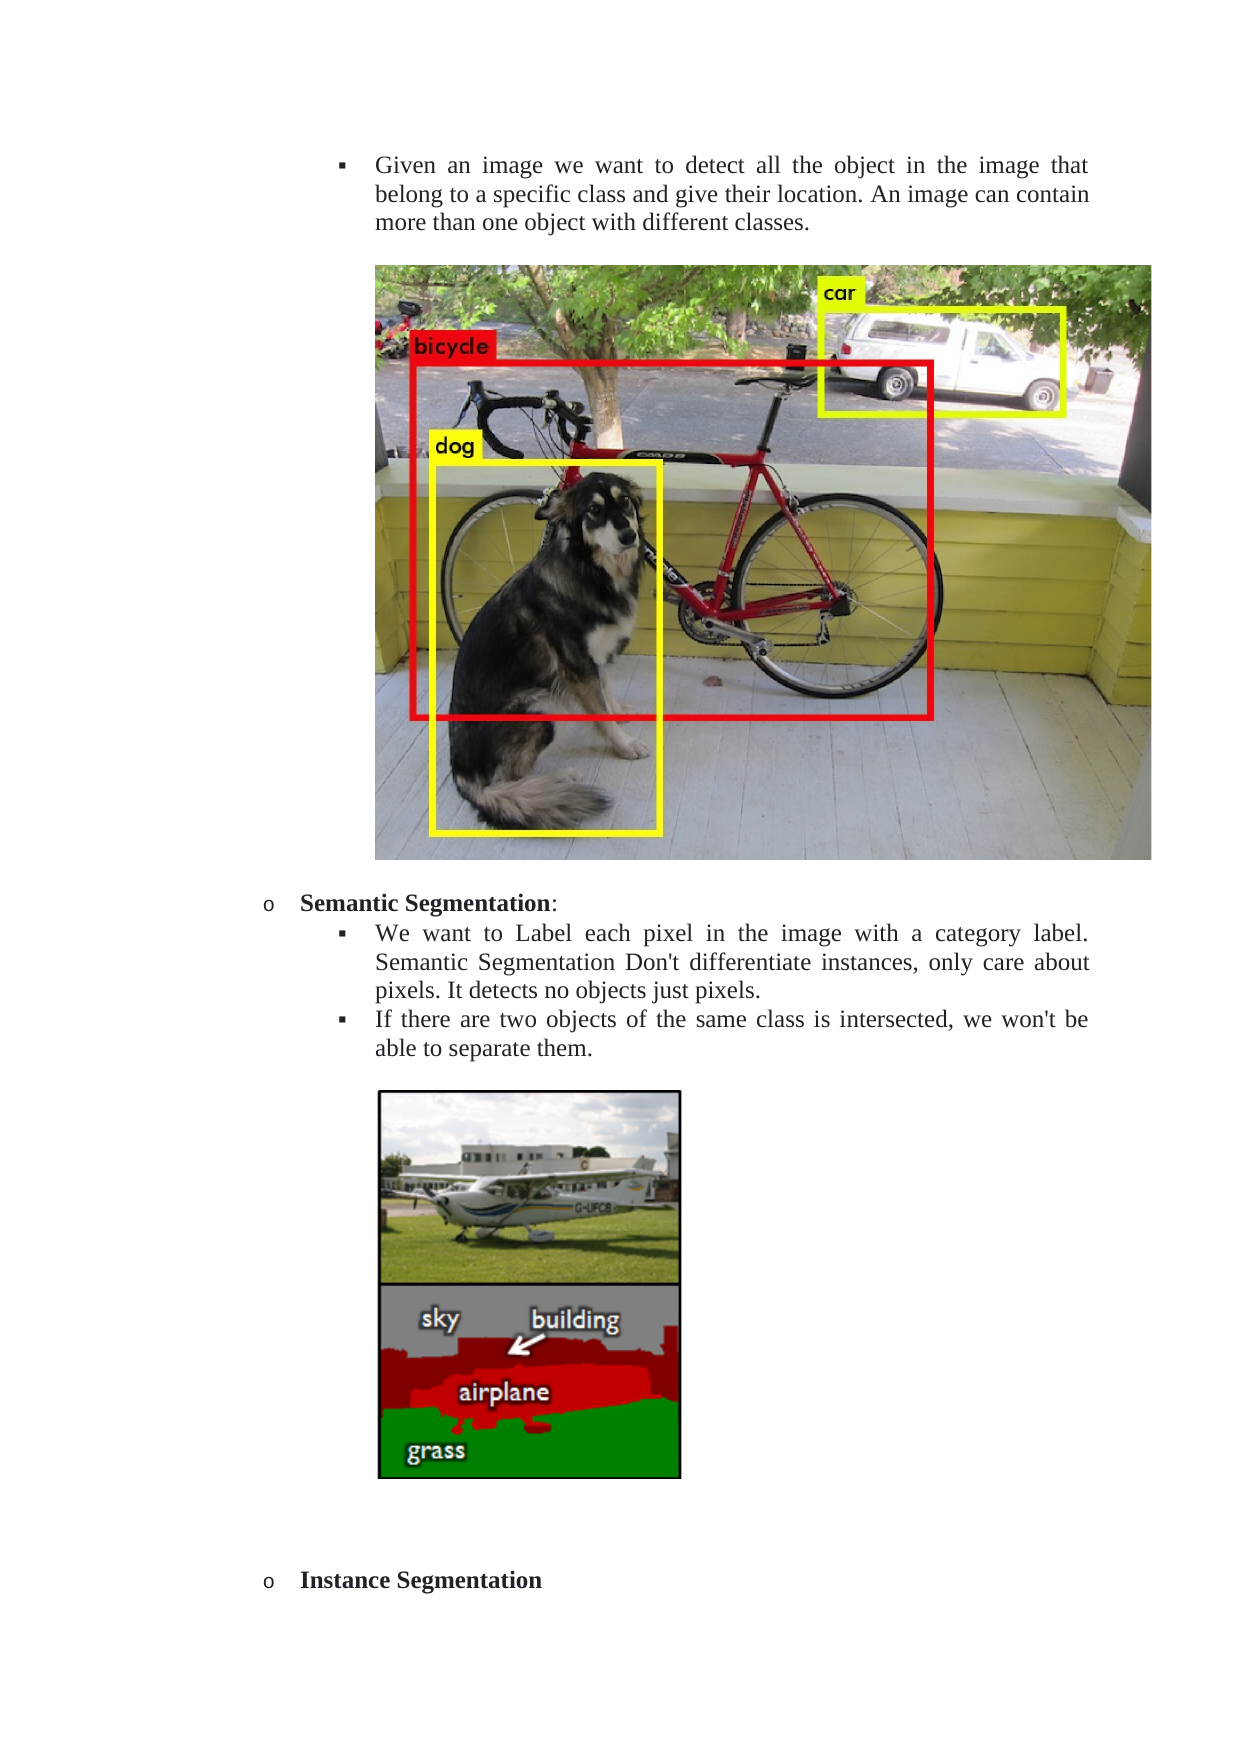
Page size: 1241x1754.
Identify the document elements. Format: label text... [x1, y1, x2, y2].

list Semantic Segmentation: [262, 888, 1090, 918]
list Instance Segmentation [262, 1565, 1090, 1595]
list Given an image we want to detect all the object in the image that belong to a specific class and give their location. An image can contain more than one object with different classes. [337, 150, 1090, 236]
list We want to Label each pixel in the image with a category label. Semantic Segmentation Don't differentiate instances, only care about pixels. It detects no objects just pixels. [337, 918, 1090, 1004]
list If there are two objects of the same class is intersected, we won't be able to separate them. [337, 1004, 1090, 1062]
picture [375, 1090, 682, 1479]
picture [375, 265, 1152, 860]
